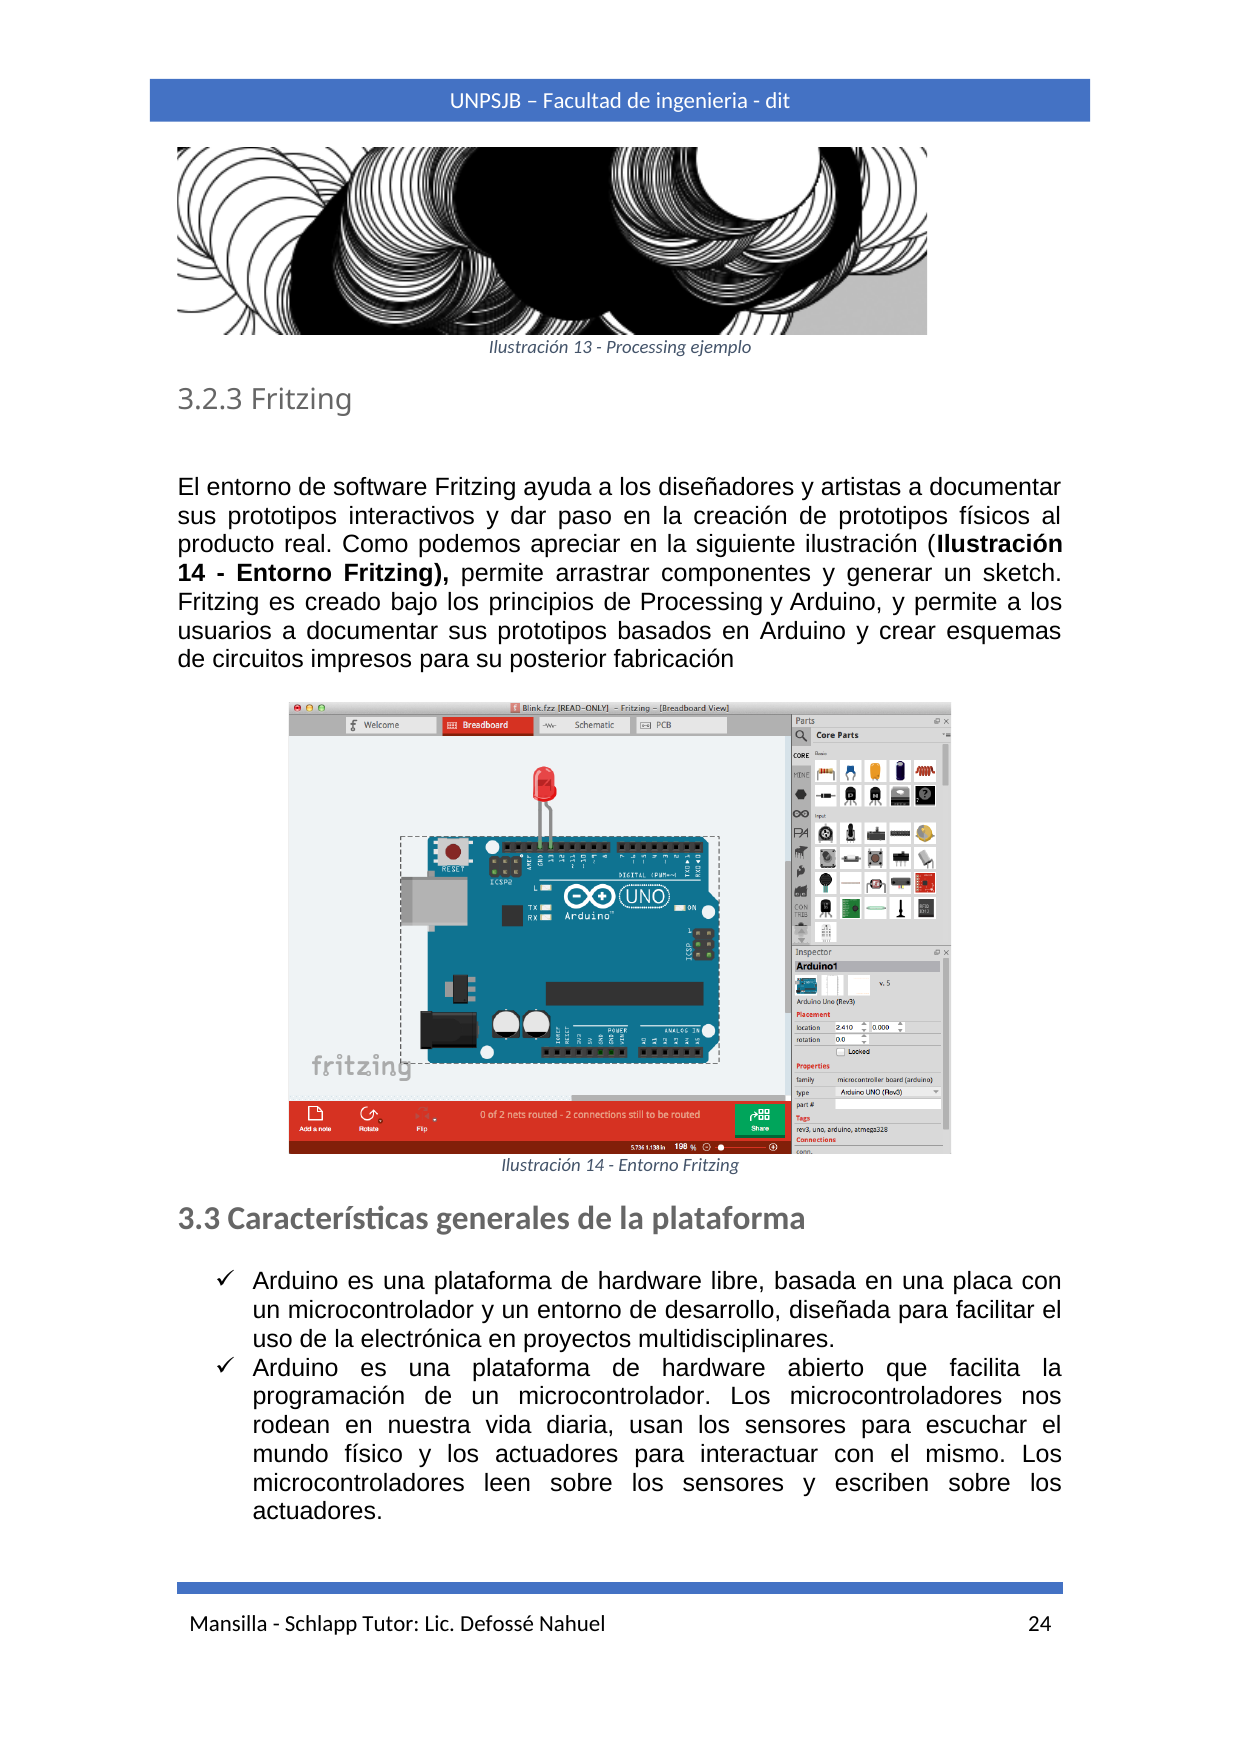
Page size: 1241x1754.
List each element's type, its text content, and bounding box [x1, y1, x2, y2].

subtitle 3.2.3 Fritzing [177, 378, 1063, 418]
picture [288, 702, 952, 1154]
list Arduino es una plataforma de hardware abierto que facilita la programación de un microcontrolador. Los microcontroladores nos rodean en nuestra vida diaria, usan los sensores para escuchar el mundo físico y los actuadores para interactuar con el mismo. Los microcontroladores leen sobre los sensores y escriben sobre los actuadores. [215, 1352, 1063, 1525]
list Arduino es una plataforma de hardware libre, basada en una placa con un microcontrolador y un entorno de desarrollo, diseñada para facilitar el uso de la electrónica en proyectos multidisciplinares. [215, 1266, 1063, 1352]
picture [177, 147, 928, 335]
subtitle 3.3 Características generales de la plataforma [177, 1197, 1063, 1238]
text El entorno de software Fritzing ayuda a los diseñadores y artistas a documentar sus prototipos interactivos y dar paso en la creación de prototipos físicos al producto real. Como podemos apreciar en la siguiente ilustración (Ilustración 14 - Entorno Fritzing), permite arrastrar componentes y generar un sketch. Fritzing es creado bajo los principios de Processing y Arduino, y permite a los usuarios a documentar sus prototipos basados en Arduino y crear esquemas de circuitos impresos para su posterior fabricación [177, 472, 1063, 673]
